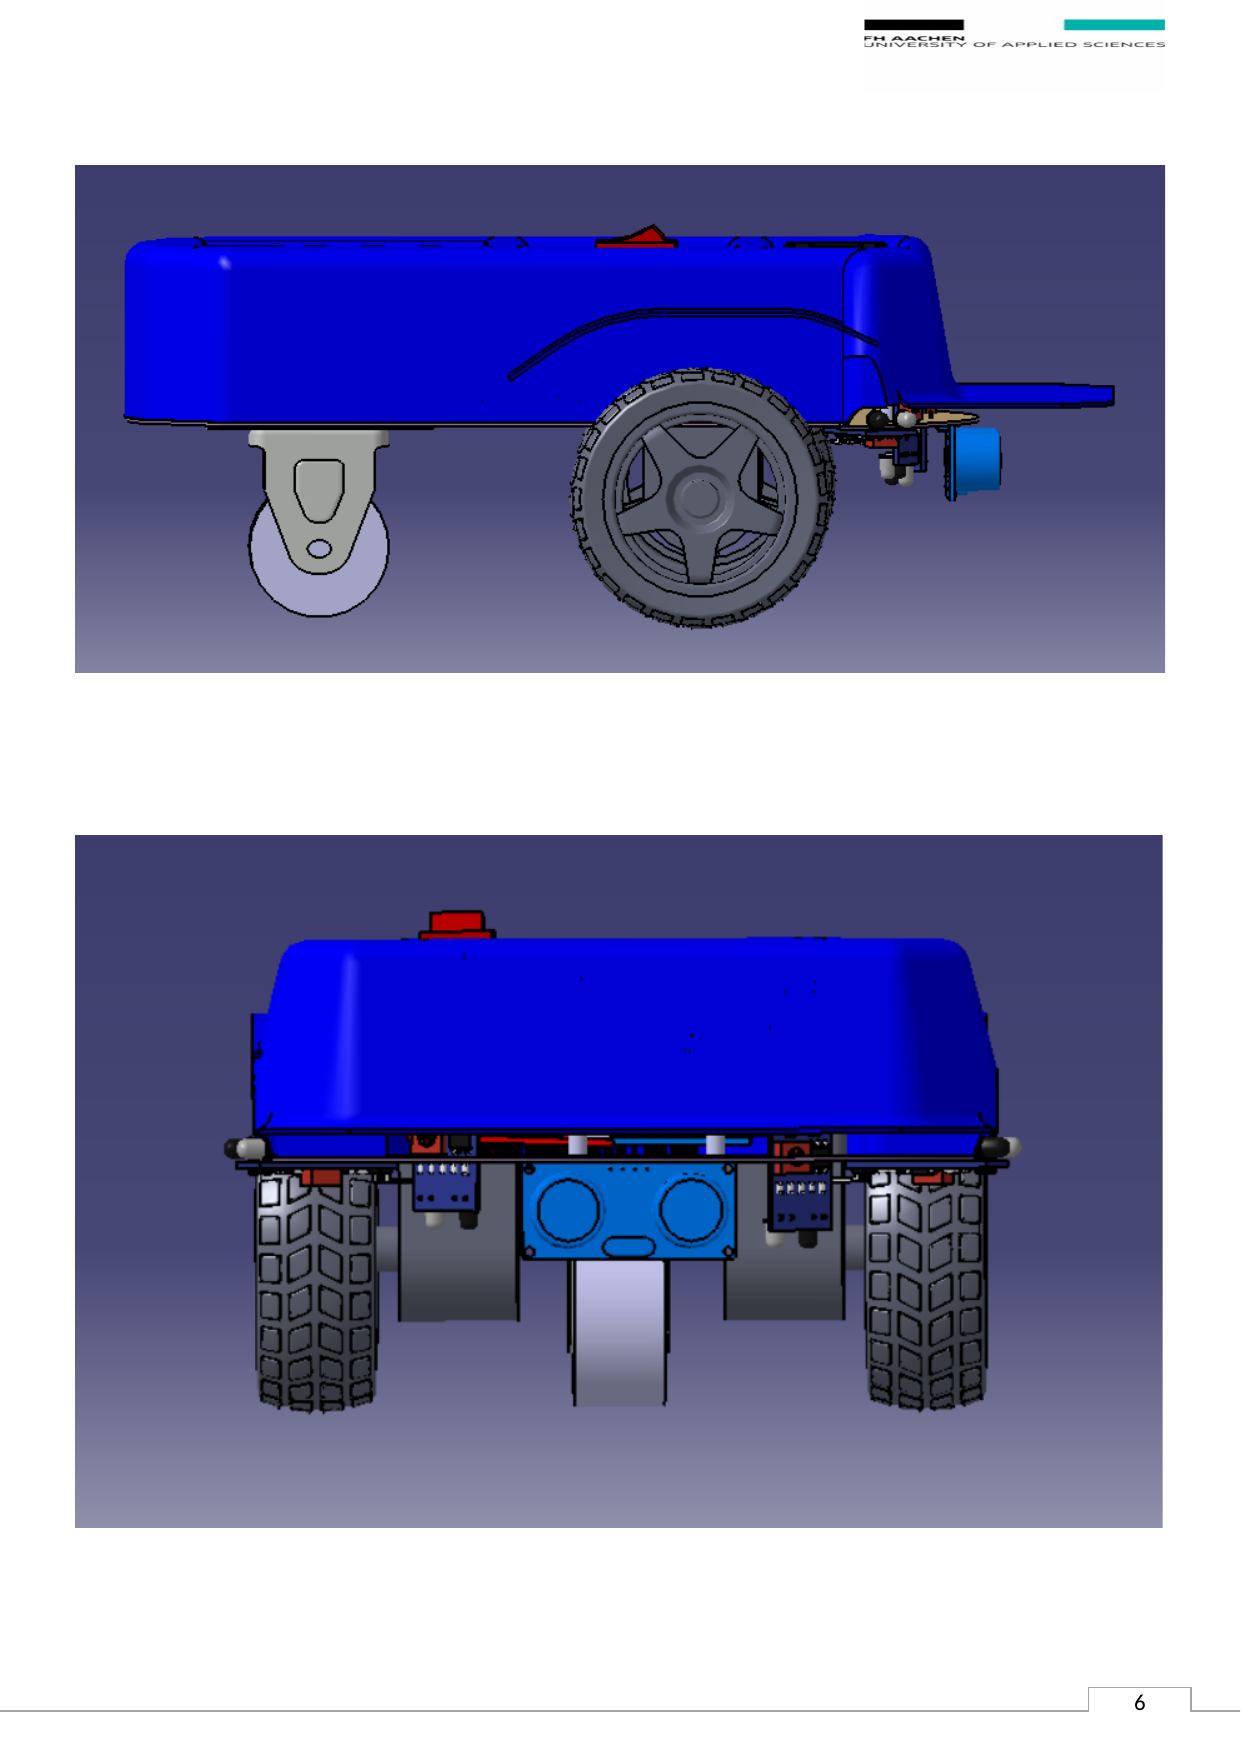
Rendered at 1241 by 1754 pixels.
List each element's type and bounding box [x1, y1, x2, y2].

picture [75, 165, 1166, 673]
picture [865, 1, 1164, 93]
picture [75, 835, 1163, 1528]
